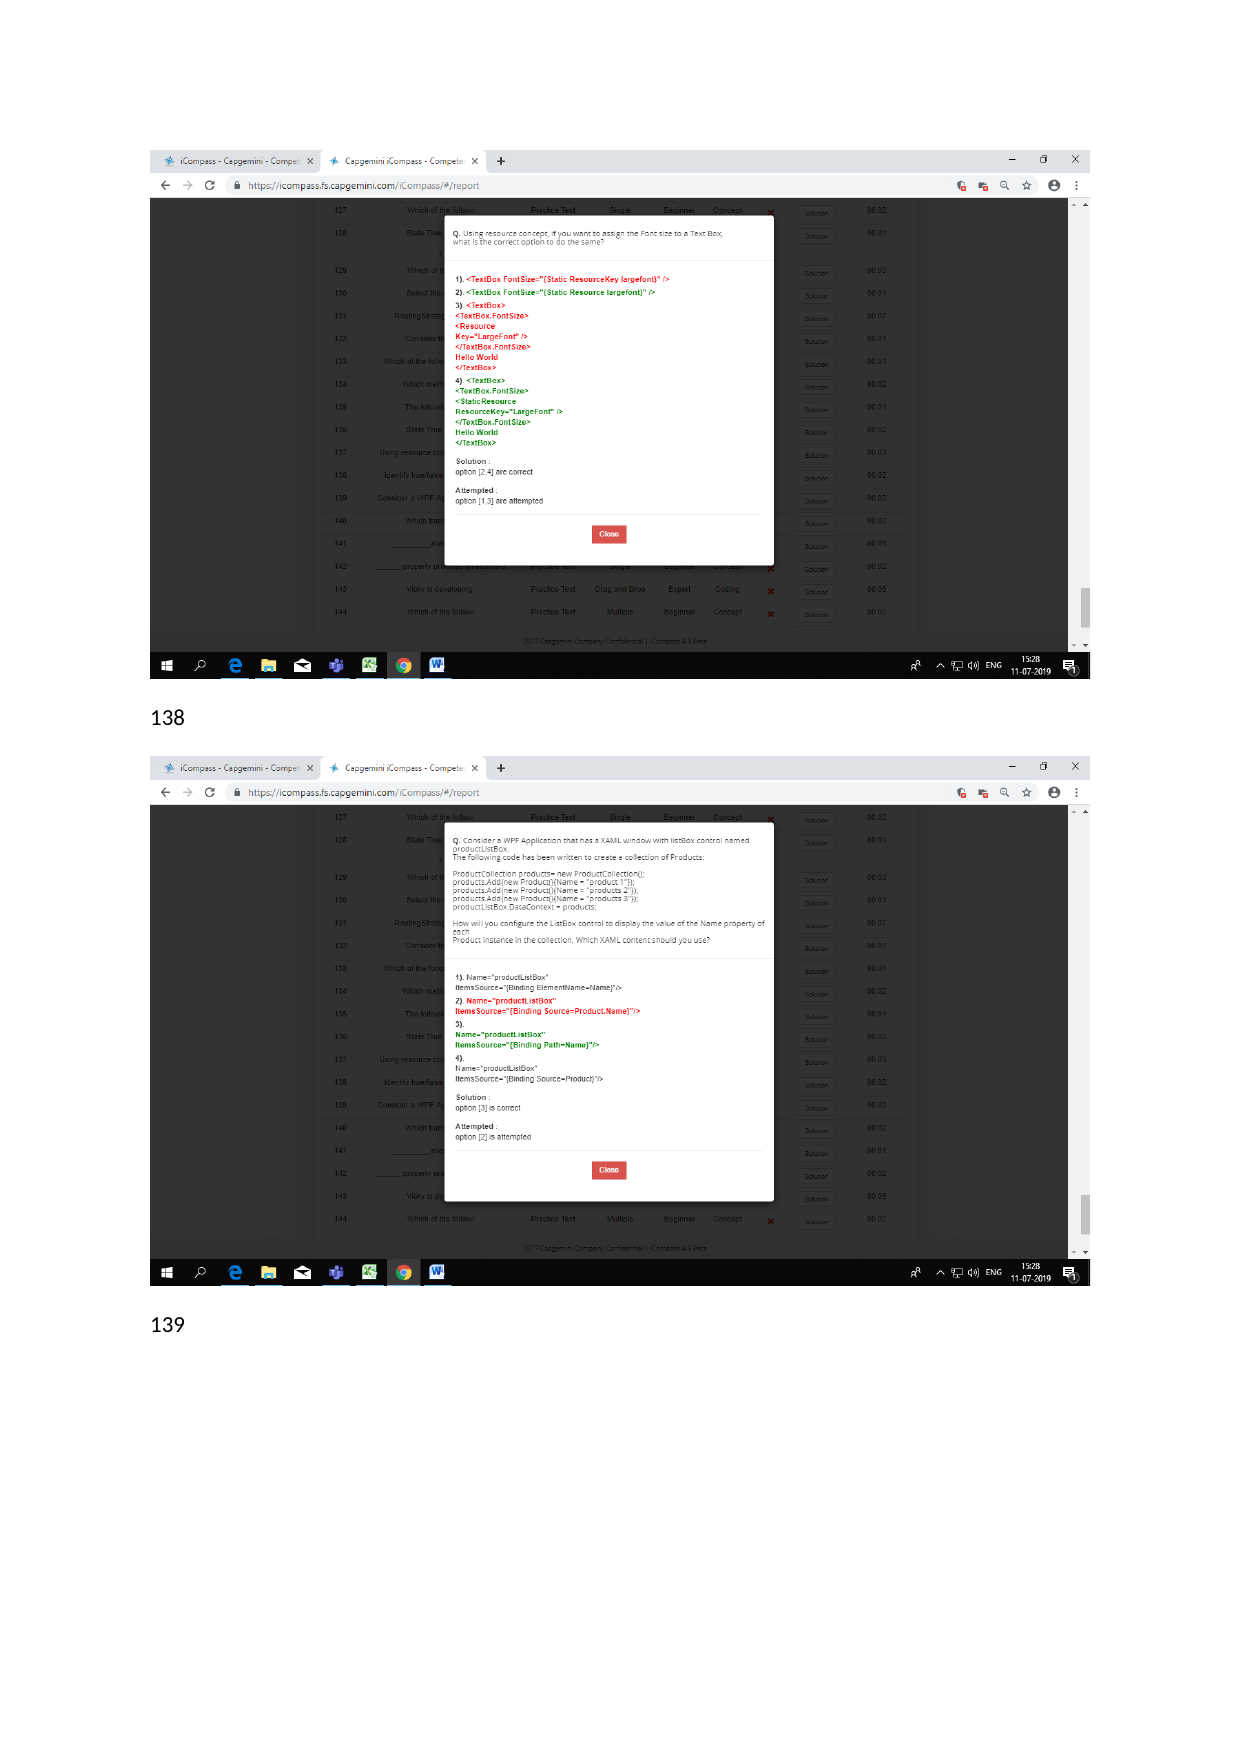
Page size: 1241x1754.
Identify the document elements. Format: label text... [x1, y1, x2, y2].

picture [150, 150, 1091, 679]
text 139 [150, 1310, 1090, 1338]
text 138 [150, 703, 1090, 732]
picture [150, 756, 1091, 1286]
